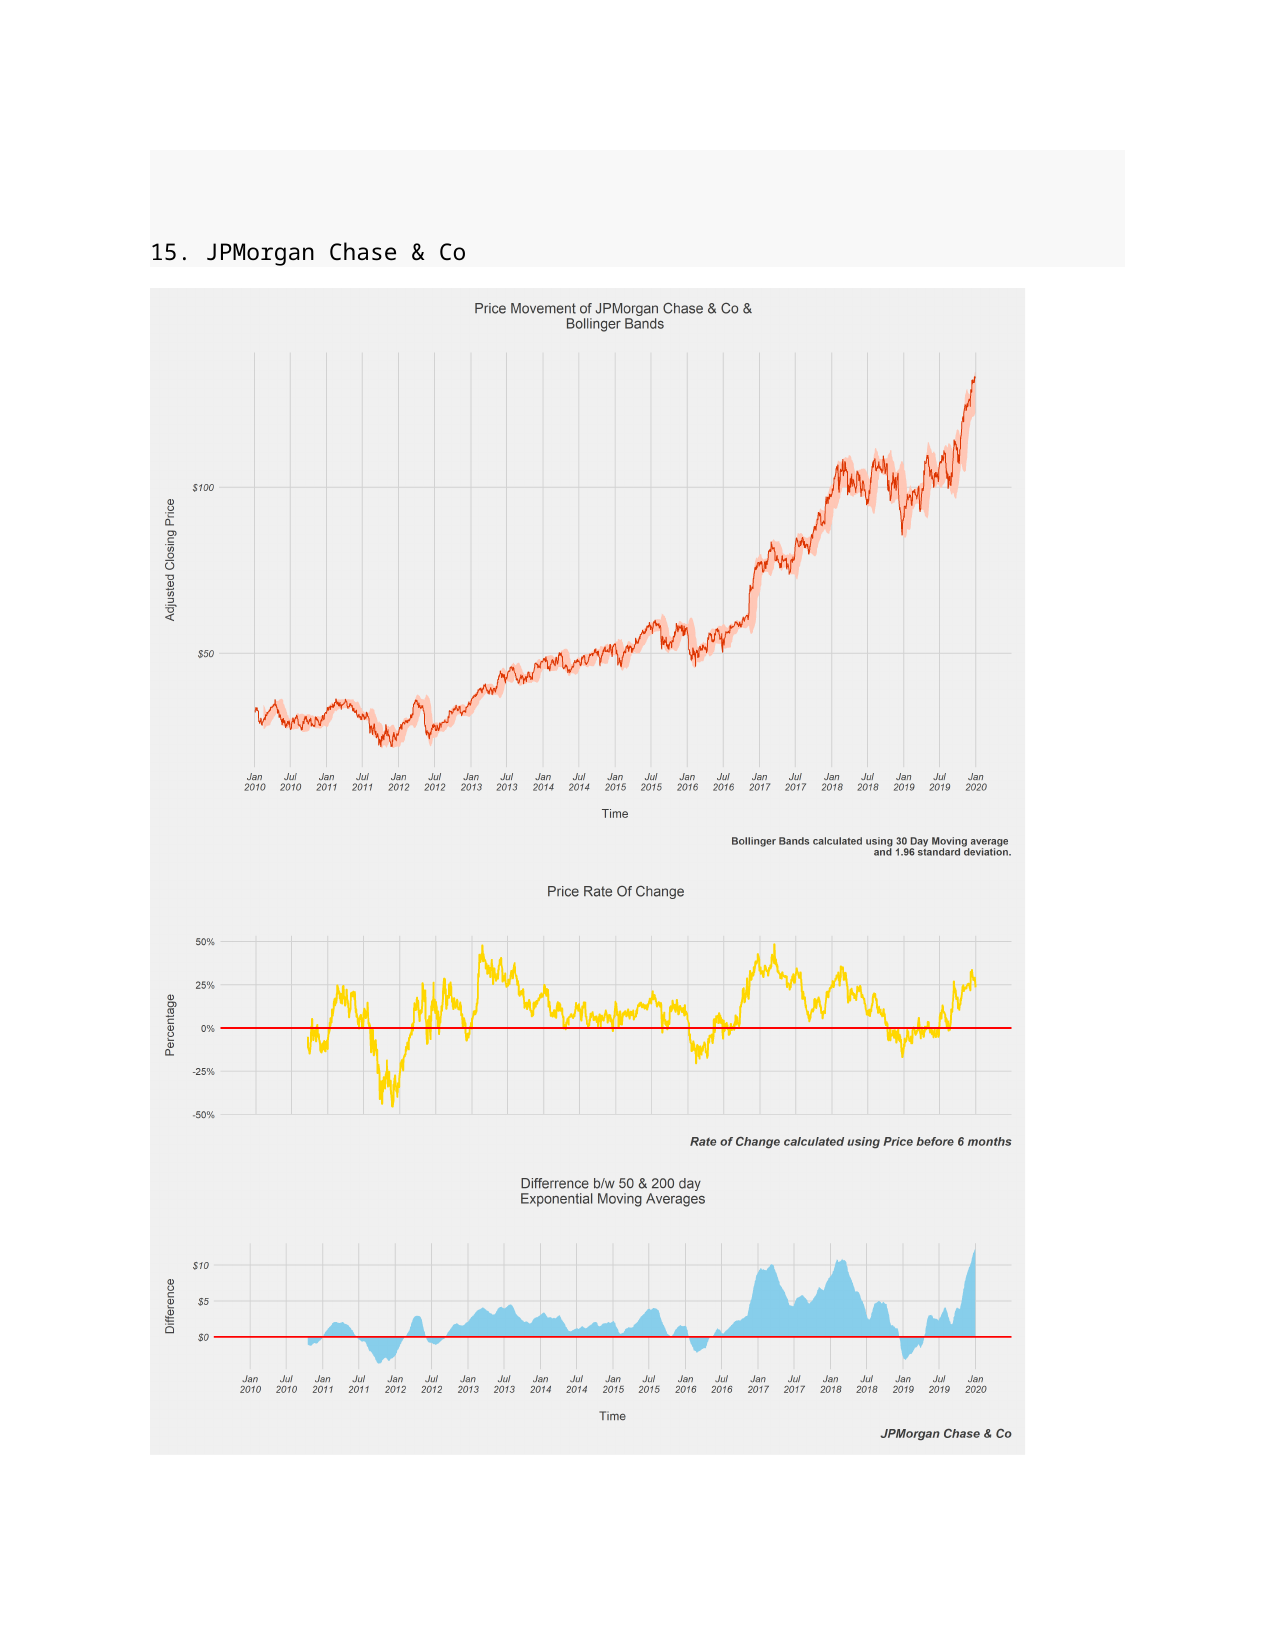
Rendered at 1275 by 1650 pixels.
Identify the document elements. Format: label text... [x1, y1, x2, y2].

picture [150, 288, 1025, 1455]
text 15. JPMorgan Chase & Co [150, 150, 1125, 267]
